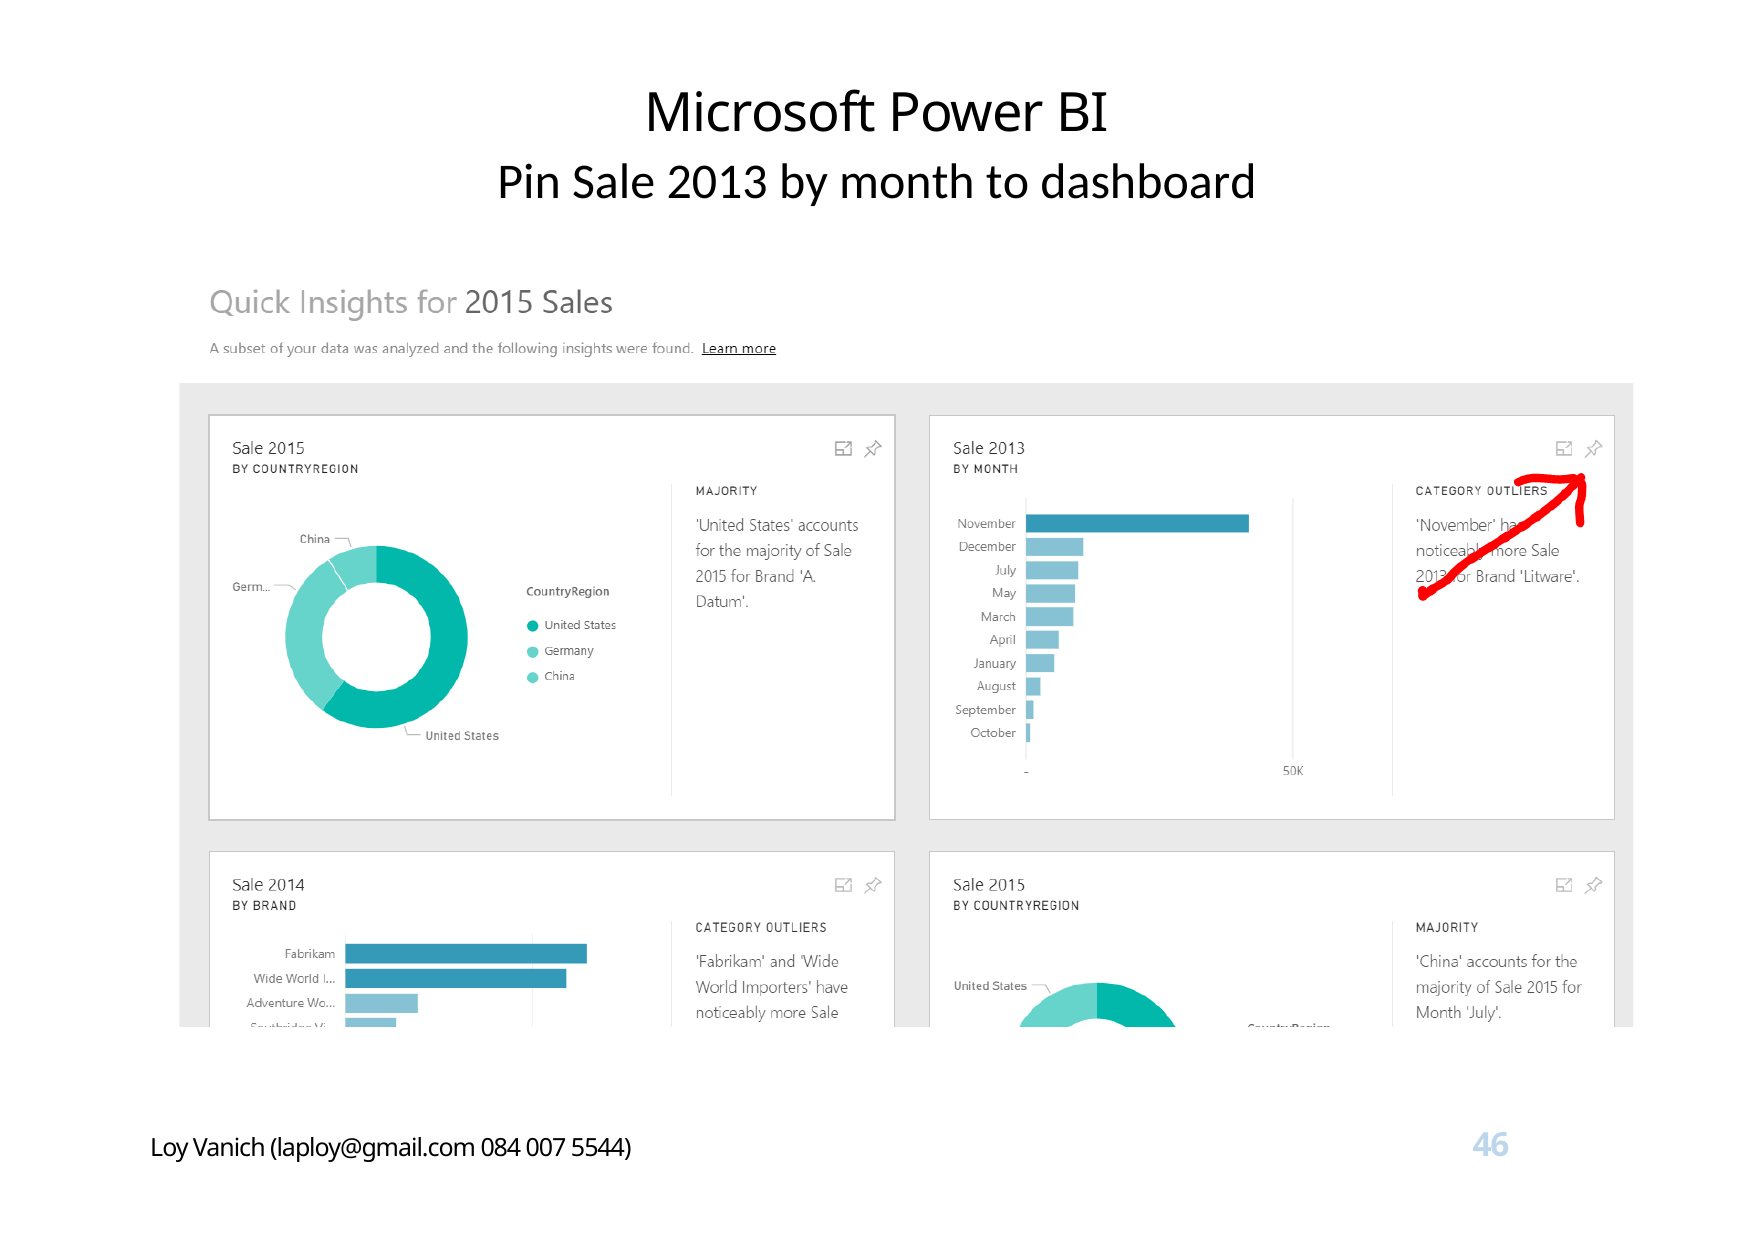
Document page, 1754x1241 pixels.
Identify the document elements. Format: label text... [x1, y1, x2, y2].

text Pin Sale 2013 by month to dashboard [150, 150, 1604, 211]
picture [179, 258, 1634, 1027]
